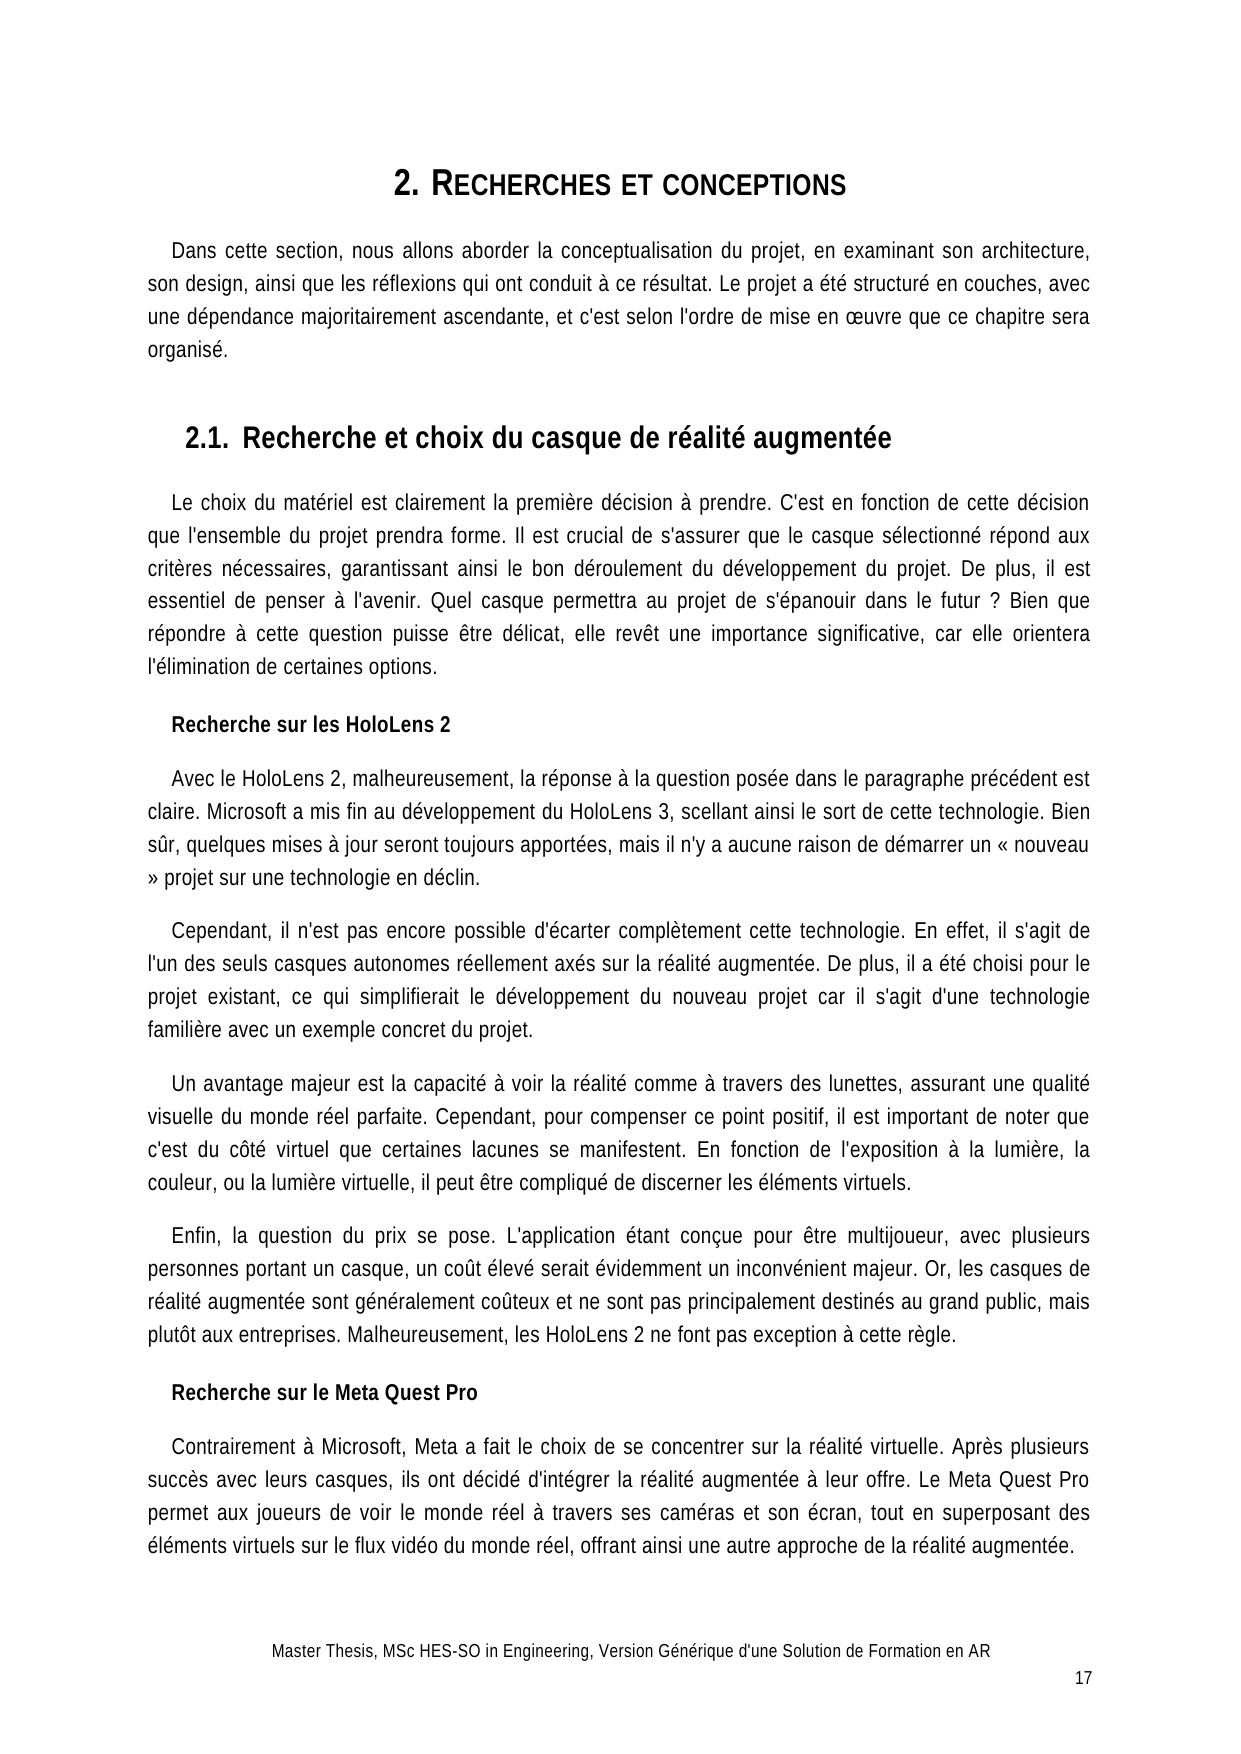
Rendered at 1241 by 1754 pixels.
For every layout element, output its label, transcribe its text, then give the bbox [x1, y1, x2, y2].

text Avec le HoloLens 2, malheureusement, la réponse à la question posée dans le paragraphe précédent est claire. Microsoft a mis fin au développement du HoloLens 3, scellant ainsi le sort de cette technologie. Bien sûr, quelques mises à jour seront toujours apportées, mais il n'y a aucune raison de démarrer un « nouveau » projet sur une technologie en déclin. [148, 765, 1092, 890]
subtitle Recherche et choix du casque de réalité augmentée [185, 419, 1092, 455]
text Contrairement à Microsoft, Meta a fait le choix de se concentrer sur la réalité virtuelle. Après plusieurs succès avec leurs casques, ils ont décidé d'intégrer la réalité augmentée à leur offre. Le Meta Quest Pro permet aux joueurs de voir le monde réel à travers ses caméras et son écran, tout en superposant des éléments virtuels sur le flux vidéo du monde réel, offrant ainsi une autre approche de la réalité augmentée. [148, 1433, 1092, 1558]
text Enfin, la question du prix se pose. L'application étant conçue pour être multijoueur, avec plusieurs personnes portant un casque, un coût élevé serait évidemment un inconvénient majeur. Or, les casques de réalité augmentée sont généralement coûteux et ne sont pas principalement destinés au grand public, mais plutôt aux entreprises. Malheureusement, les HoloLens 2 ne font pas exception à cette règle. [148, 1222, 1092, 1347]
subtitle Recherche sur les HoloLens 2 [148, 711, 1092, 737]
subtitle Recherches et conceptions [148, 160, 1092, 203]
text Cependant, il n'est pas encore possible d'écarter complètement cette technologie. En effet, il s'agit de l'un des seuls casques autonomes réellement axés sur la réalité augmentée. De plus, il a été choisi pour le projet existant, ce qui simplifierait le développement du nouveau projet car il s'agit d'une technologie familière avec un exemple concret du projet. [148, 917, 1092, 1042]
text Le choix du matériel est clairement la première décision à prendre. C'est en fonction de cette décision que l'ensemble du projet prendra forme. Il est crucial de s'assurer que le casque sélectionné répond aux critères nécessaires, garantissant ainsi le bon déroulement du développement du projet. De plus, il est essentiel de penser à l'avenir. Quel casque permettra au projet de s'épanouir dans le futur ? Bien que répondre à cette question puisse être délicat, elle revêt une importance significative, car elle orientera l'élimination de certaines options. [148, 489, 1092, 679]
text Un avantage majeur est la capacité à voir la réalité comme à travers des lunettes, assurant une qualité visuelle du monde réel parfaite. Cependant, pour compenser ce point positif, il est important de noter que c'est du côté virtuel que certaines lacunes se manifestent. En fonction de l'exposition à la lumière, la couleur, ou la lumière virtuelle, il peut être compliqué de discerner les éléments virtuels. [148, 1070, 1092, 1195]
subtitle Recherche sur le Meta Quest Pro [148, 1379, 1092, 1405]
text Dans cette section, nous allons aborder la conceptualisation du projet, en examinant son architecture, son design, ainsi que les réflexions qui ont conduit à ce résultat. Le projet a été structuré en couches, avec une dépendance majoritairement ascendante, et c'est selon l'ordre de mise en œuvre que ce chapitre sera organisé. [148, 237, 1092, 362]
